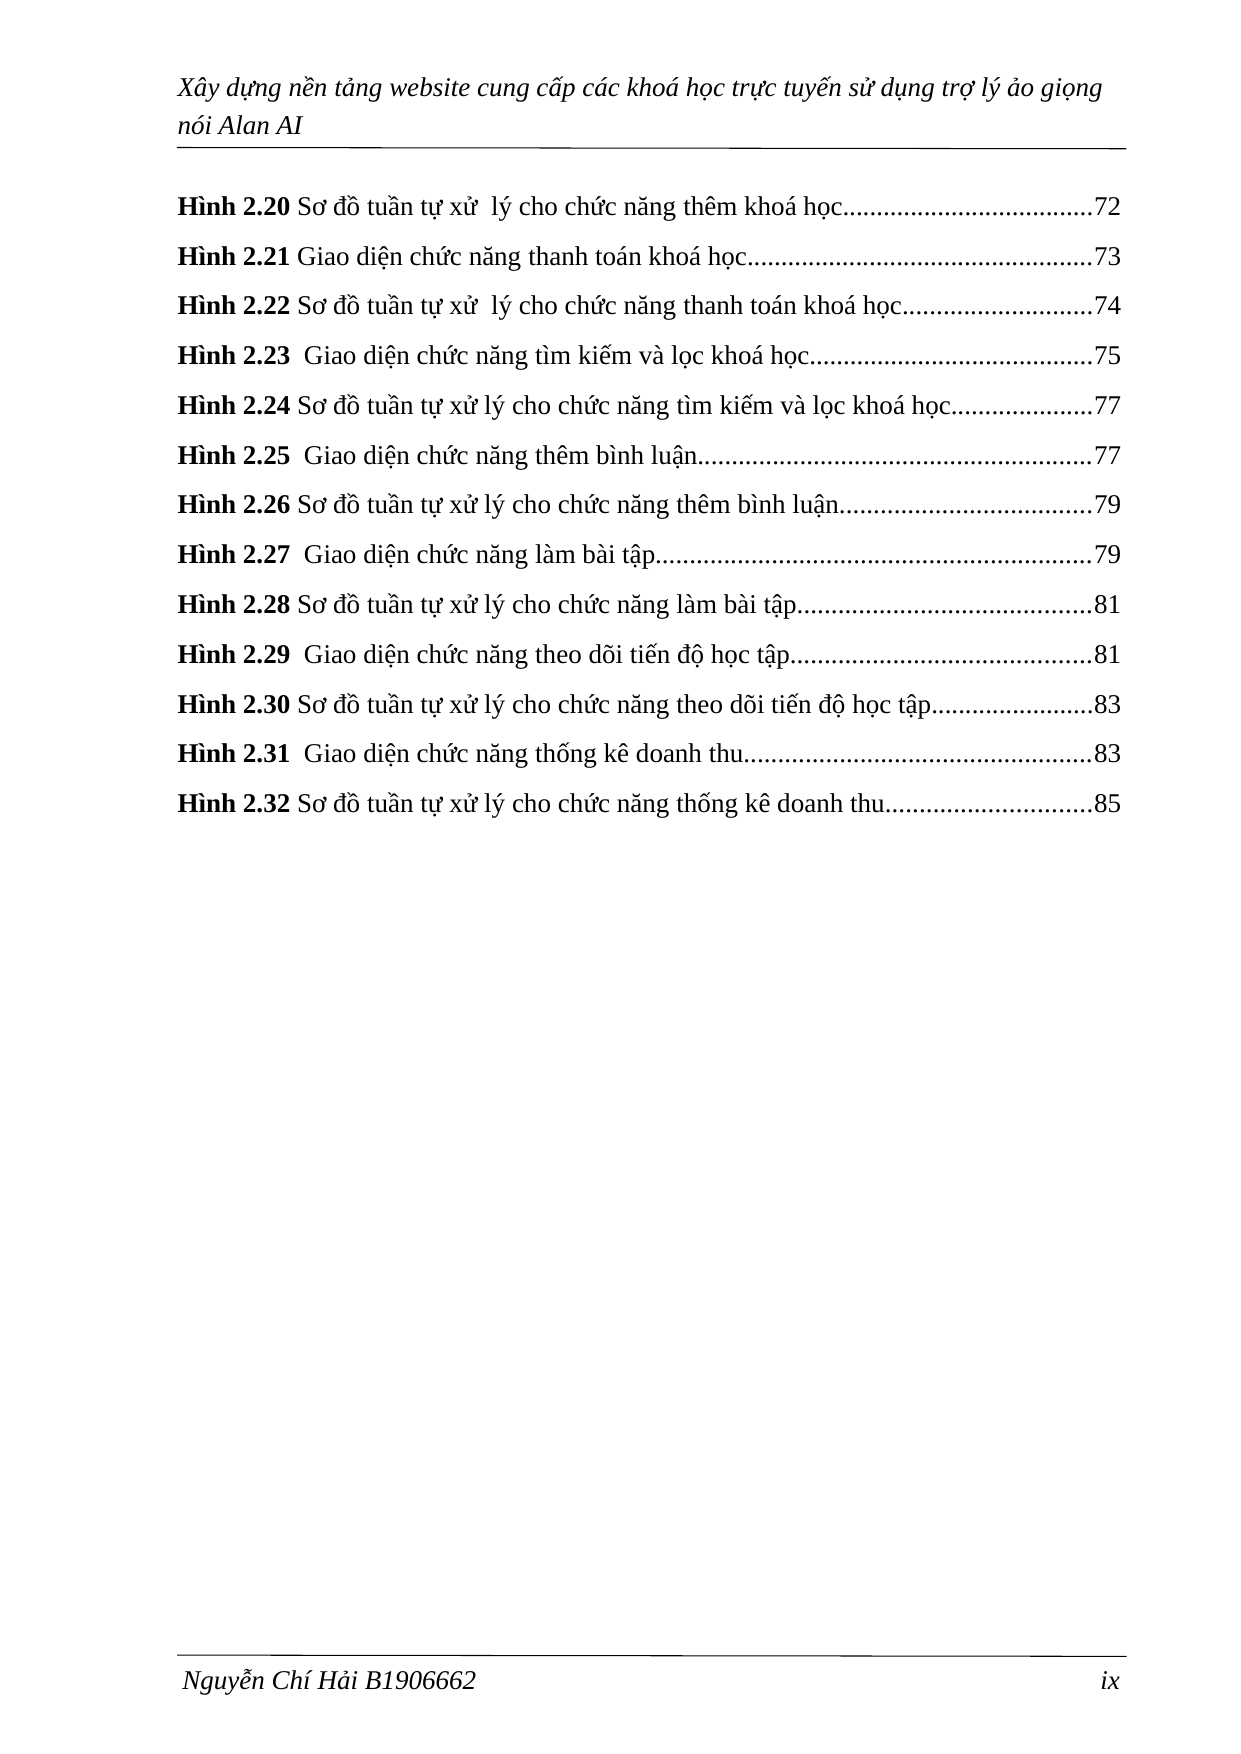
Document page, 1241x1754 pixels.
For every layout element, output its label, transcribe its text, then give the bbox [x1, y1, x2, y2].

text Hình 2.29 Giao diện chức năng theo dõi tiến độ học tập 81 [177, 638, 1122, 669]
text Hình 2.28 Sơ đồ tuần tự xử lý cho chức năng làm bài tập 81 [177, 588, 1122, 619]
text Hình 2.22 Sơ đồ tuần tự xử lý cho chức năng thanh toán khoá học 74 [177, 289, 1122, 321]
text Hình 2.20 Sơ đồ tuần tự xử lý cho chức năng thêm khoá học 72 [177, 190, 1122, 221]
text Hình 2.31 Giao diện chức năng thống kê doanh thu 83 [177, 737, 1122, 769]
text Hình 2.32 Sơ đồ tuần tự xử lý cho chức năng thống kê doanh thu 85 [177, 787, 1122, 818]
text Hình 2.23 Giao diện chức năng tìm kiếm và lọc khoá học 75 [177, 339, 1122, 370]
text Hình 2.21 Giao diện chức năng thanh toán khoá học 73 [177, 239, 1122, 271]
text Hình 2.27 Giao diện chức năng làm bài tập 79 [177, 538, 1122, 569]
text Hình 2.25 Giao diện chức năng thêm bình luận 77 [177, 439, 1122, 470]
text Hình 2.24 Sơ đồ tuần tự xử lý cho chức năng tìm kiếm và lọc khoá học 77 [177, 389, 1122, 420]
text Hình 2.30 Sơ đồ tuần tự xử lý cho chức năng theo dõi tiến độ học tập 83 [177, 688, 1122, 719]
text Hình 2.26 Sơ đồ tuần tự xử lý cho chức năng thêm bình luận 79 [177, 488, 1122, 520]
